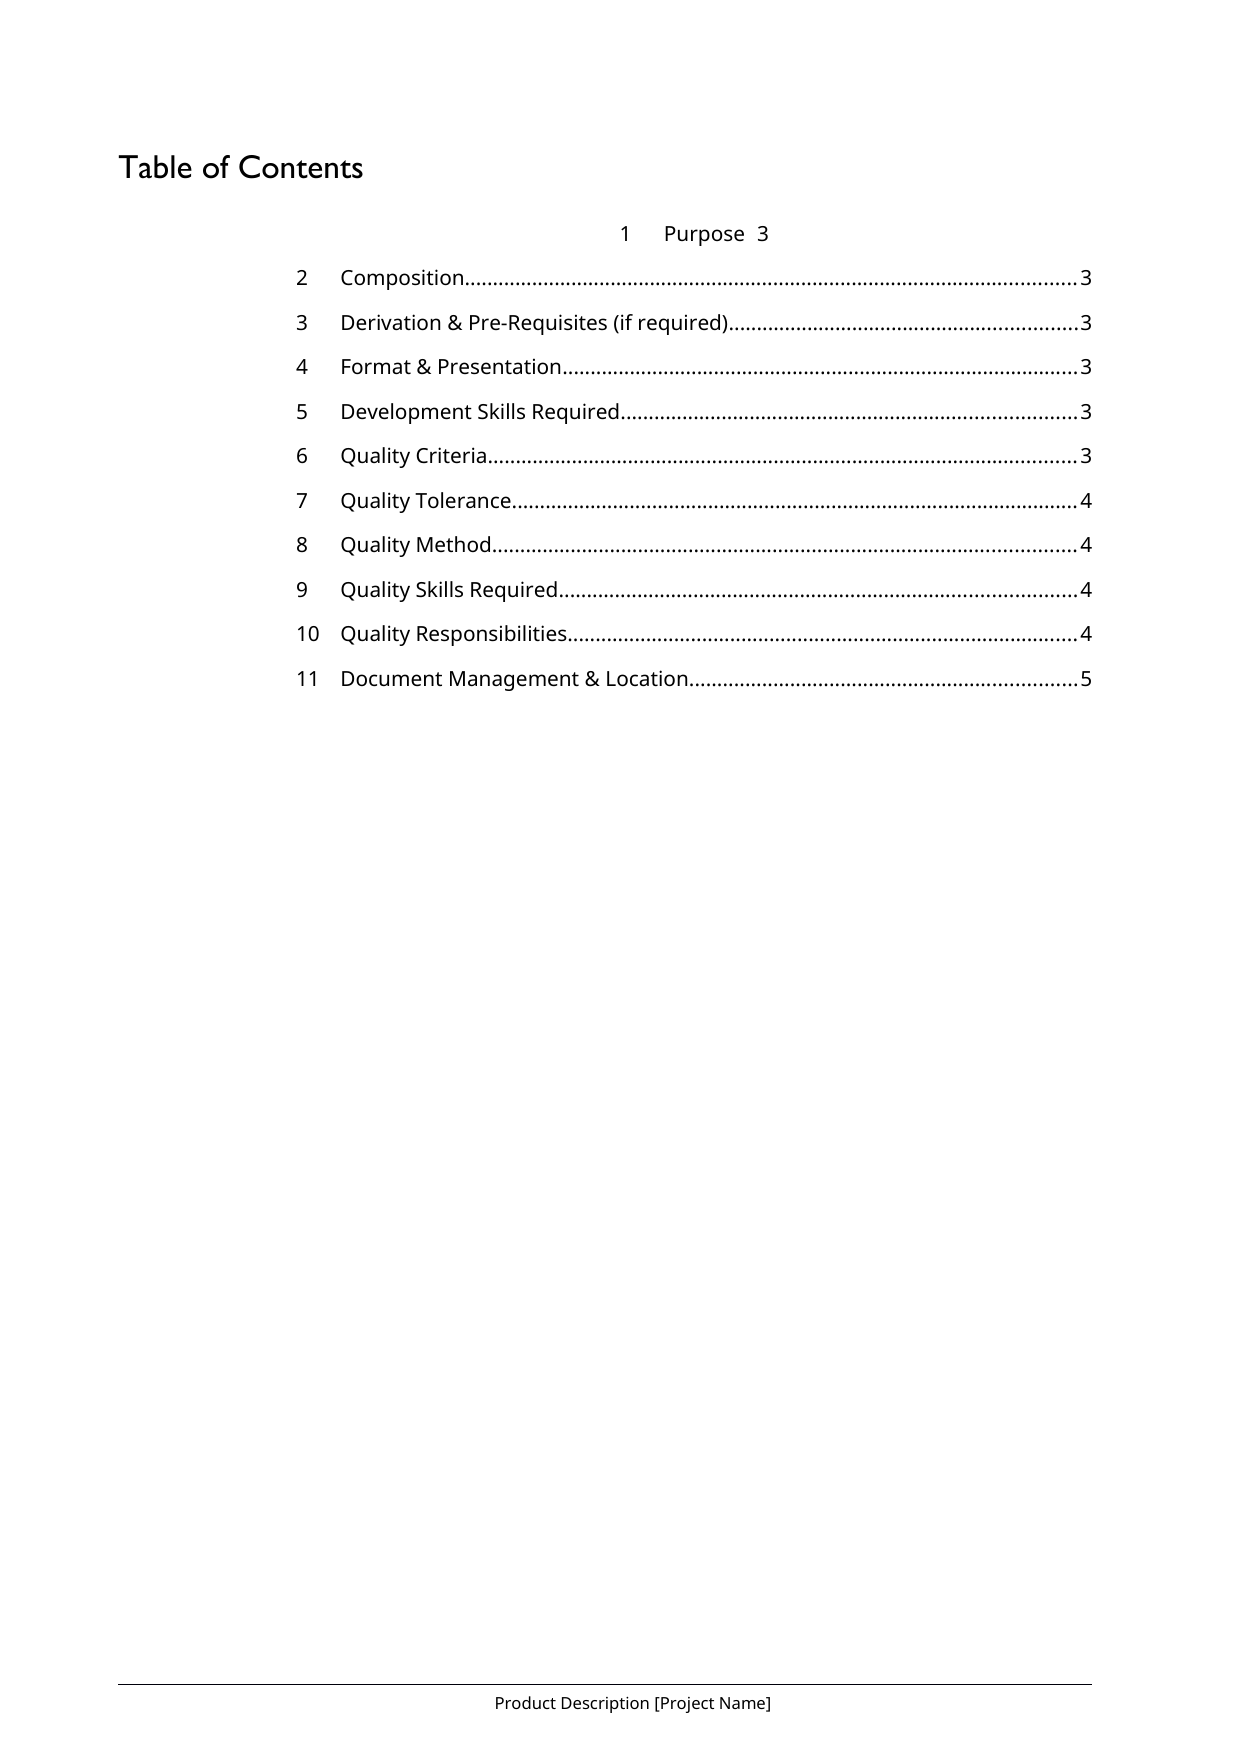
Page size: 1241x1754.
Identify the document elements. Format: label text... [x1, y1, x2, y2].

text 4 Format & Presentation 3 [295, 352, 1092, 381]
text 3 Derivation & Pre-Requisites (if required) 3 [295, 308, 1092, 336]
text 5 Development Skills Required 3 [295, 397, 1092, 425]
text 10 Quality Responsibilities 4 [295, 619, 1092, 648]
text 9 Quality Skills Required 4 [295, 575, 1092, 603]
text 11 Document Management & Location 5 [295, 664, 1092, 692]
text Table of Contents [118, 148, 1092, 186]
text 7 Quality Tolerance 4 [295, 486, 1092, 514]
text 1 Purpose 3 [295, 219, 1092, 247]
text 8 Quality Method 4 [295, 530, 1092, 559]
text 6 Quality Criteria 3 [295, 441, 1092, 470]
text 2 Composition 3 [295, 263, 1092, 292]
